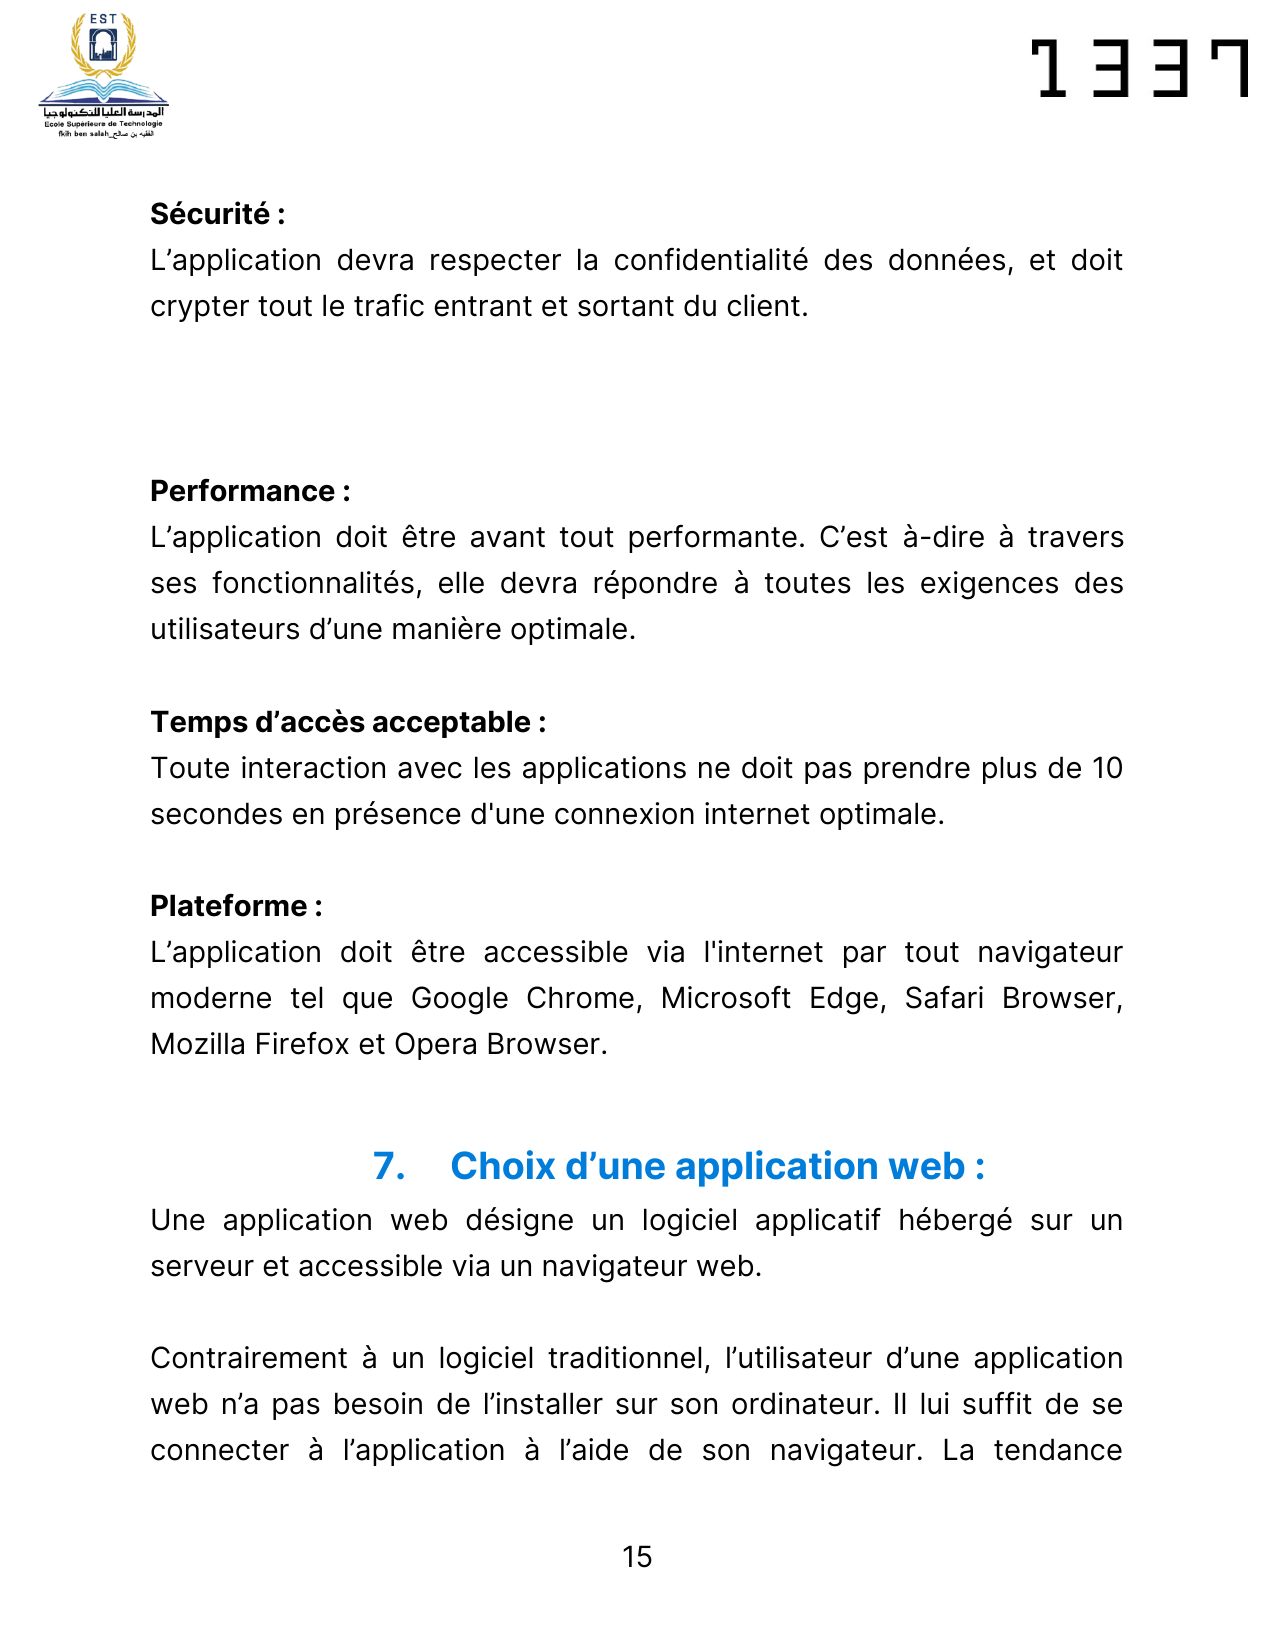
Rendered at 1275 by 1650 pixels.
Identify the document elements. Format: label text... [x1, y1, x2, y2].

text L’application devra respecter la confidentialité des données, et doit crypter tout le trafic entrant et sortant du client. [150, 242, 1125, 324]
text Temps d’accès acceptable : [150, 704, 1125, 739]
text Une application web désigne un logiciel applicatif hébergé sur un serveur et accessible via un navigateur web. [150, 1202, 1125, 1283]
text Toute interaction avec les applications ne doit pas prendre plus de 10 secondes en présence d'une connexion internet optimale. [150, 750, 1125, 831]
text Plateforme : [150, 888, 1125, 924]
text Performance : [150, 473, 1125, 509]
subtitle Choix d’une application web : [299, 1143, 1076, 1189]
text Sécurité : [150, 196, 1125, 232]
picture [1022, 27, 1258, 106]
picture [32, 4, 176, 144]
text L’application doit être accessible via l'internet par tout navigateur moderne tel que Google Chrome, Microsoft Edge, Safari Browser, Mozilla Firefox et Opera Browser. [150, 934, 1125, 1062]
text L’application doit être avant tout performante. C’est à-dire à travers ses fonctionnalités, elle devra répondre à toutes les exigences des utilisateurs d’une manière optimale. [150, 519, 1125, 647]
